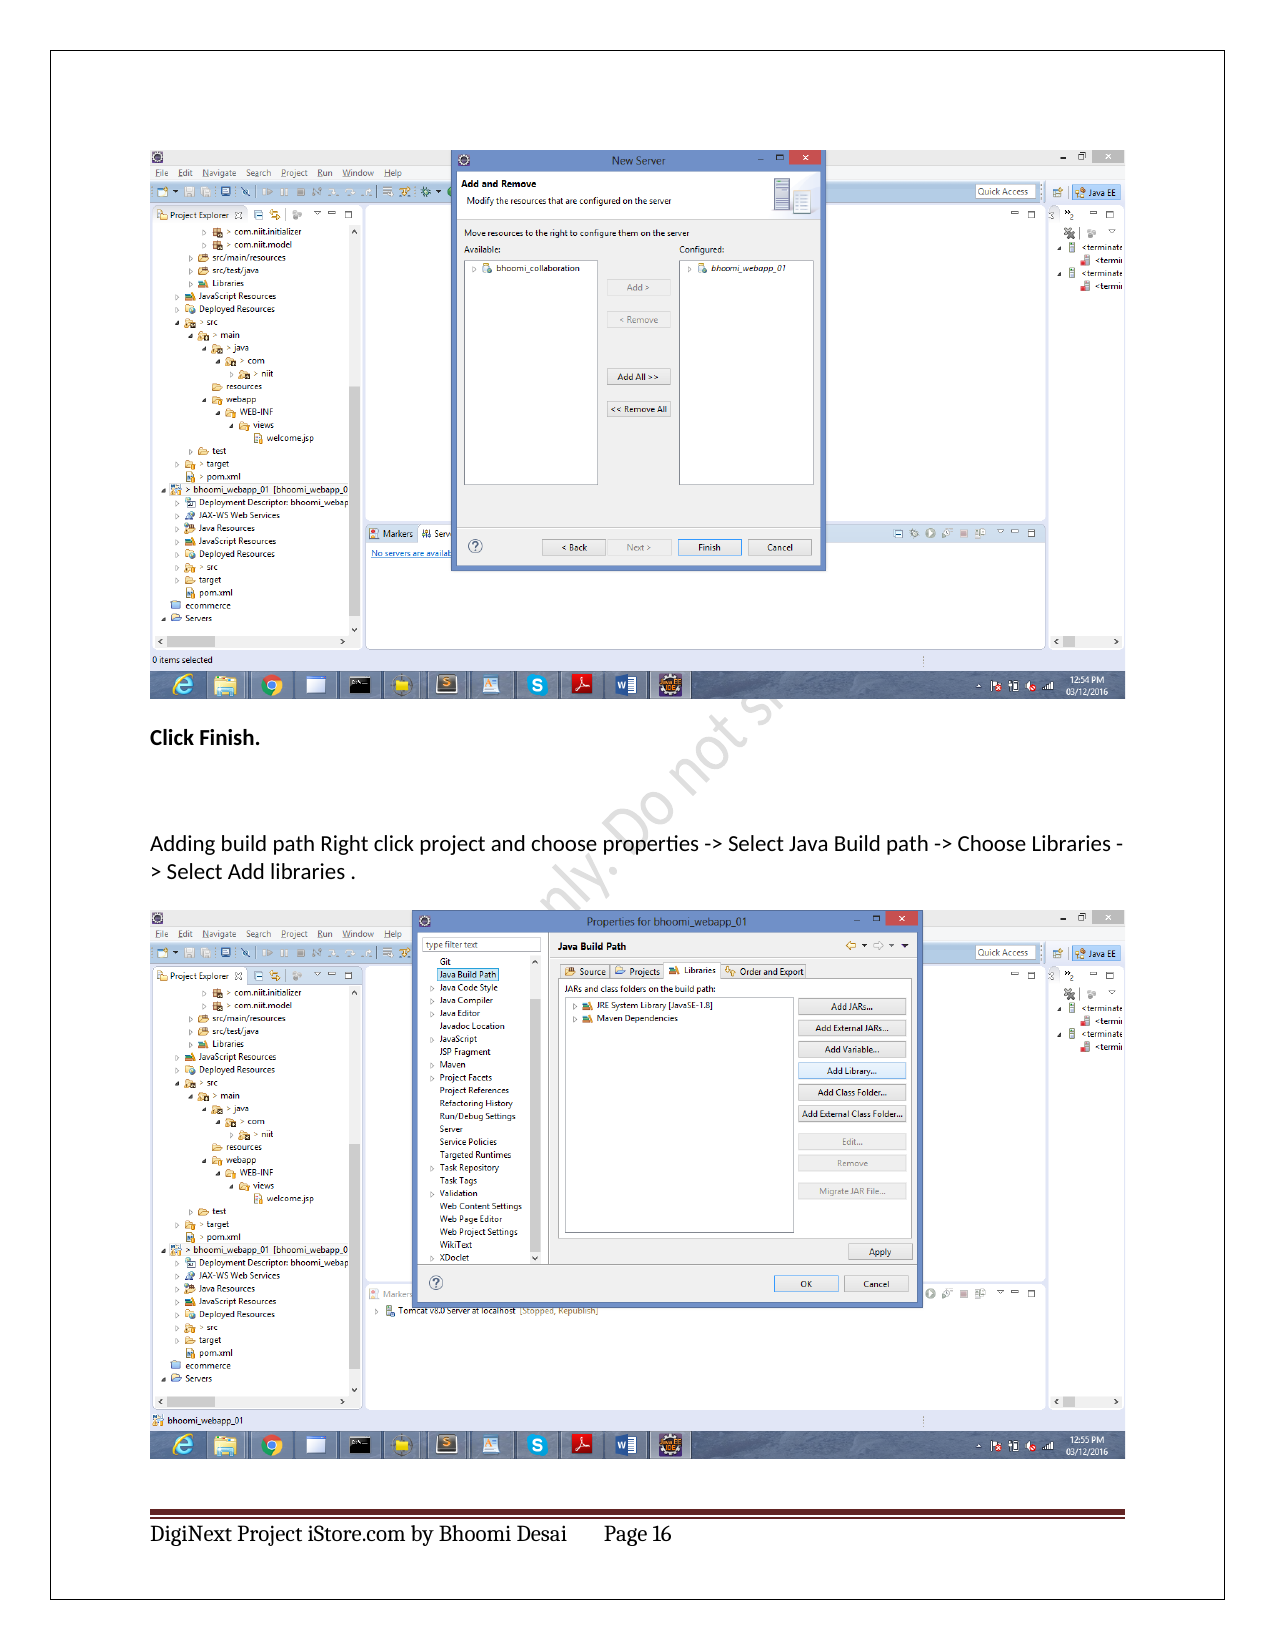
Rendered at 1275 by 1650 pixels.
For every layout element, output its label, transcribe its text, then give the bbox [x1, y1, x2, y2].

picture [150, 910, 1125, 1459]
text Click Finish. [150, 723, 1125, 751]
picture [150, 150, 1125, 699]
text Adding build path Right click project and choose properties -> Select Java Build path -> Choose Libraries -> Select Add libraries . [150, 829, 1125, 885]
